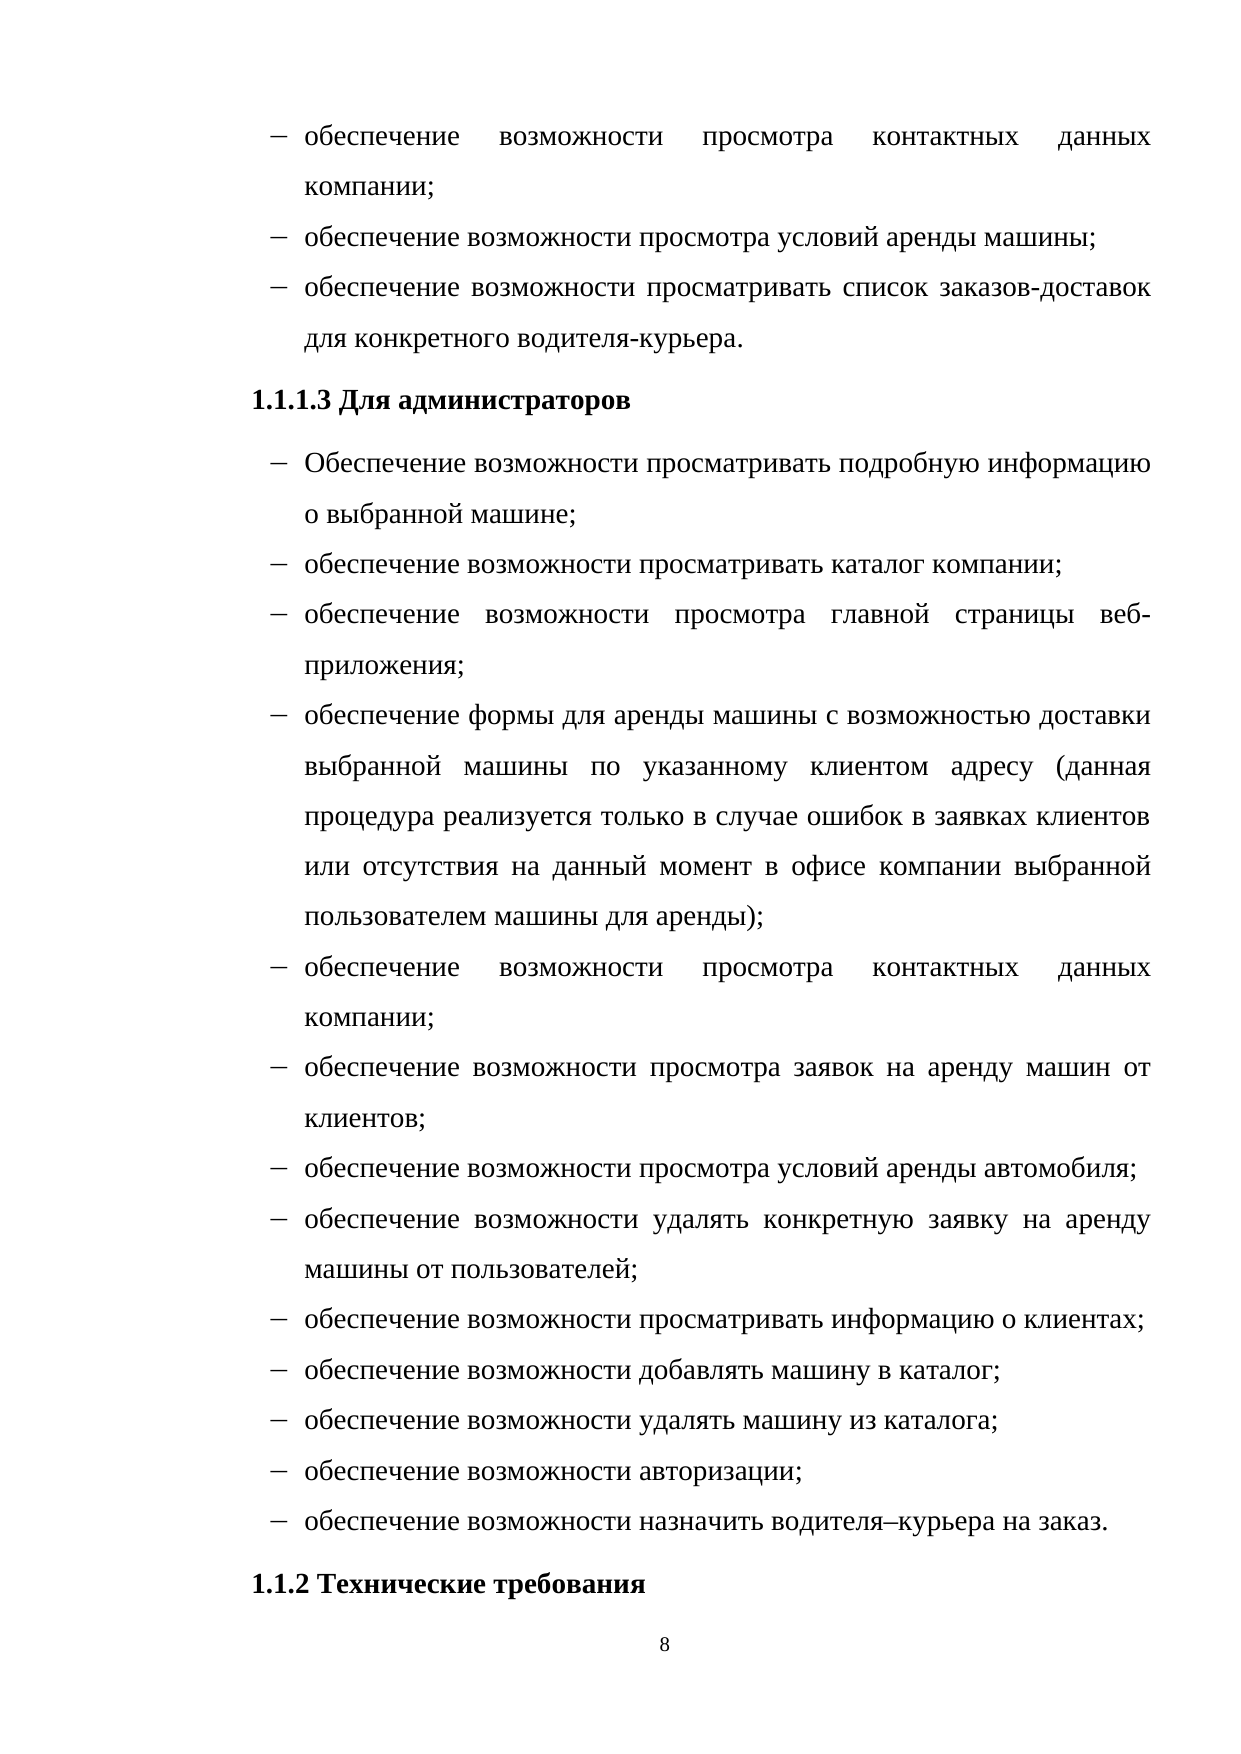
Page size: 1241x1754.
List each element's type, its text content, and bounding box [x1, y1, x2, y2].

list Технические требования [251, 1566, 1152, 1599]
text обеспечение формы для аренды машины с возможностью доставки выбранной машины по указанному клиентом адресу (данная процедура реализуется только в случае ошибок в заявках клиентов или отсутствия на данный момент в офисе компании выбранной пользователем машины для аренды); [267, 697, 1152, 932]
text Обеспечение возможности просматривать подробную информацию о выбранной машине; [267, 445, 1152, 529]
text обеспечение возможности назначить водителя–курьера на заказ. [267, 1503, 1152, 1537]
text обеспечение возможности просмотра заявок на аренду машин от клиентов; [267, 1049, 1152, 1133]
text обеспечение возможности просматривать список заказов-доставок для конкретного водителя-курьера. [267, 269, 1152, 353]
text обеспечение возможности просмотра главной страницы веб-приложения; [267, 596, 1152, 680]
text обеспечение возможности просмотра условий аренды машины; [267, 219, 1152, 252]
text обеспечение возможности просмотра контактных данных компании; [267, 118, 1152, 202]
text обеспечение возможности просматривать информацию о клиентах; [267, 1301, 1152, 1335]
list Для администраторов [251, 382, 1152, 416]
text обеспечение возможности удалять машину из каталога; [267, 1402, 1152, 1436]
text обеспечение возможности просмотра условий аренды автомобиля; [267, 1150, 1152, 1184]
text обеспечение возможности авторизации; [267, 1453, 1152, 1486]
text обеспечение возможности добавлять машину в каталог; [267, 1352, 1152, 1386]
text обеспечение возможности удалять конкретную заявку на аренду машины от пользователей; [267, 1201, 1152, 1285]
text обеспечение возможности просмотра контактных данных компании; [267, 949, 1152, 1033]
text обеспечение возможности просматривать каталог компании; [267, 546, 1152, 580]
